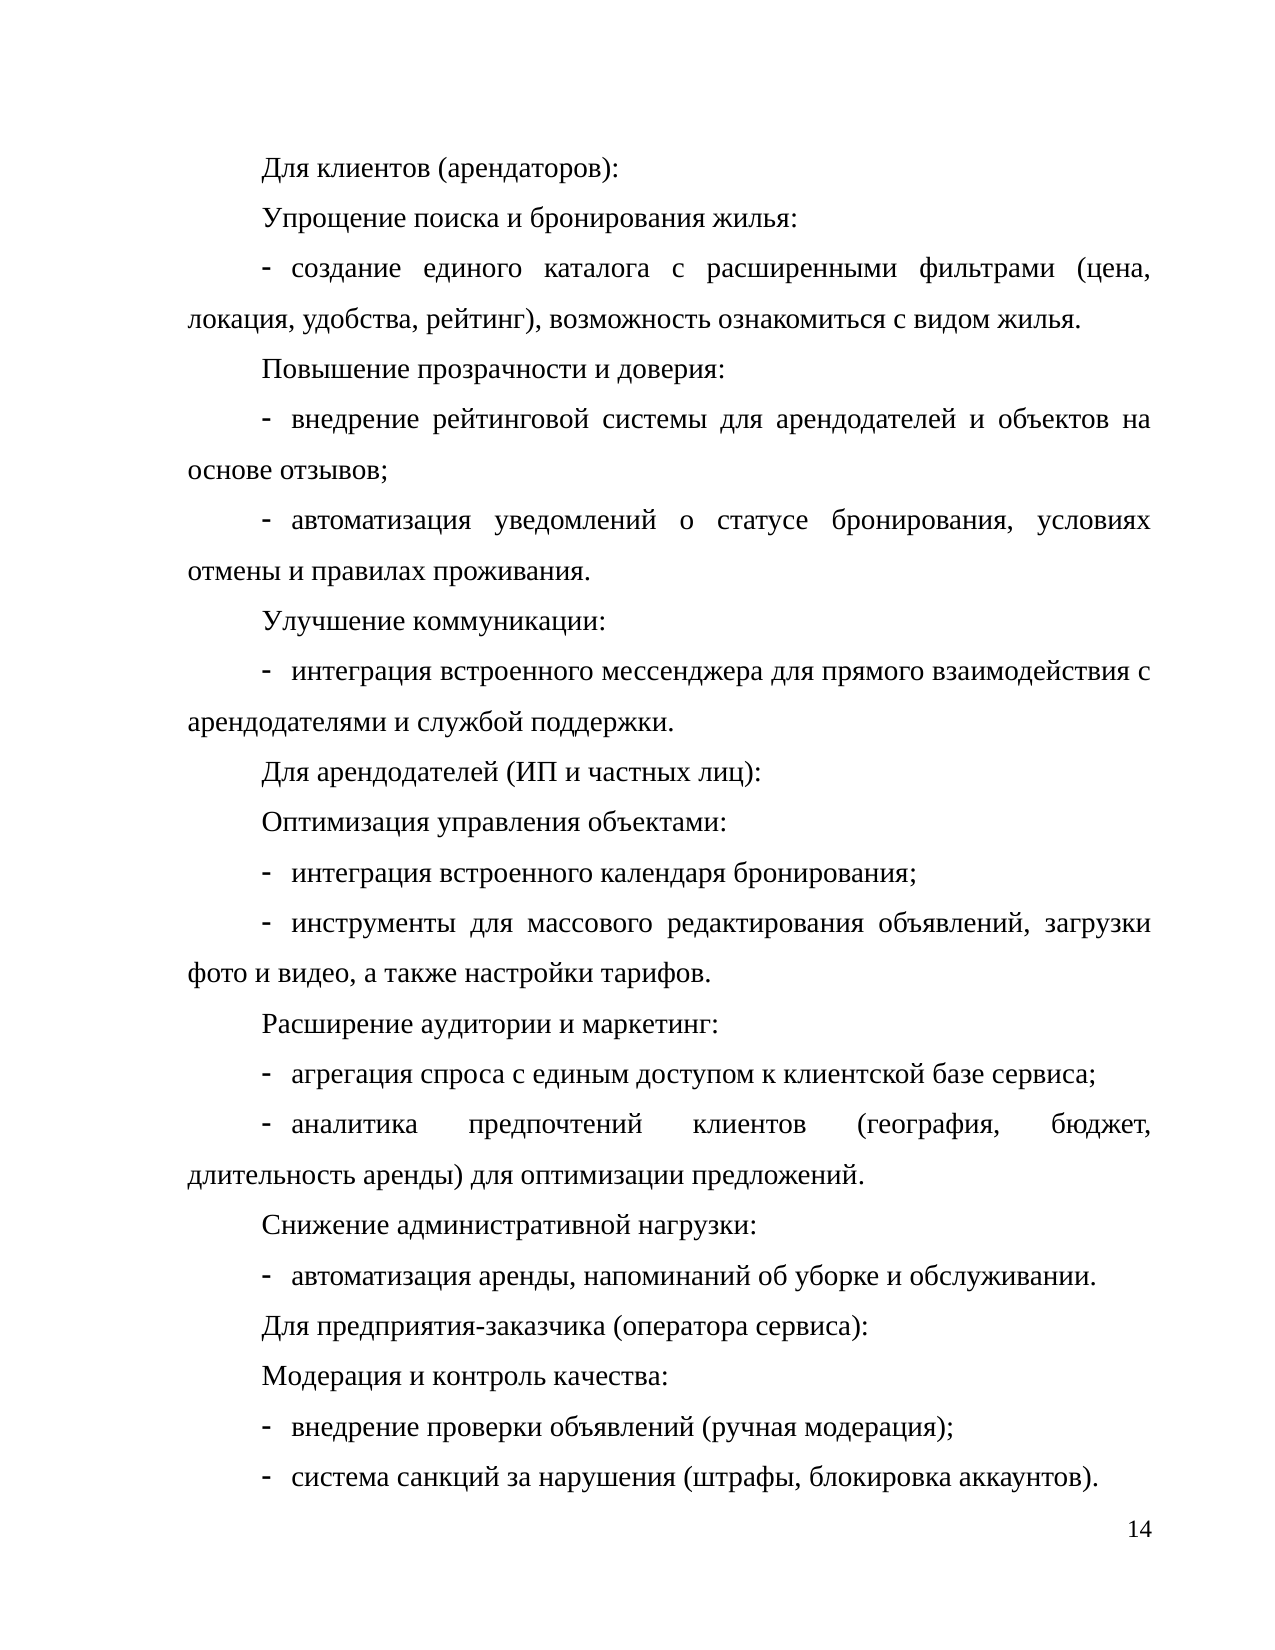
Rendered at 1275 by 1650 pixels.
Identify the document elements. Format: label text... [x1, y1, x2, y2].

text Снижение административной нагрузки: [187, 1207, 1152, 1241]
list интеграция встроенного мессенджера для прямого взаимодействия с арендодателями и службой поддержки. [187, 653, 1152, 737]
text Повышение прозрачности и доверия: [187, 351, 1152, 385]
list создание единого каталога с расширенными фильтрами (цена, локация, удобства, рейтинг), возможность ознакомиться с видом жилья. [187, 251, 1152, 334]
list автоматизация аренды, напоминаний об уборке и обслуживании. [187, 1258, 1152, 1291]
text Для предприятия-заказчика (оператора сервиса): [187, 1308, 1152, 1342]
text Модерация и контроль качества: [187, 1358, 1152, 1392]
text Улучшение коммуникации: [187, 603, 1152, 637]
list инструменты для массового редактирования объявлений, загрузки фото и видео, а также настройки тарифов. [187, 905, 1152, 989]
list автоматизация уведомлений о статусе бронирования, условиях отмены и правилах проживания. [187, 502, 1152, 586]
text Для клиентов (арендаторов): [187, 150, 1152, 183]
text Упрощение поиска и бронирования жилья: [187, 200, 1152, 234]
text Расширение аудитории и маркетинг: [187, 1006, 1152, 1039]
list система санкций за нарушения (штрафы, блокировка аккаунтов). [187, 1459, 1152, 1493]
list интеграция встроенного календаря бронирования; [187, 855, 1152, 888]
list внедрение рейтинговой системы для арендодателей и объектов на основе отзывов; [187, 402, 1152, 486]
text Оптимизация управления объектами: [187, 804, 1152, 838]
list агрегация спроса с единым доступом к клиентской базе сервиса; [187, 1056, 1152, 1090]
list внедрение проверки объявлений (ручная модерация); [187, 1409, 1152, 1442]
text Для арендодателей (ИП и частных лиц): [187, 754, 1152, 788]
list аналитика предпочтений клиентов (география, бюджет, длительность аренды) для оптимизации предложений. [187, 1107, 1152, 1191]
